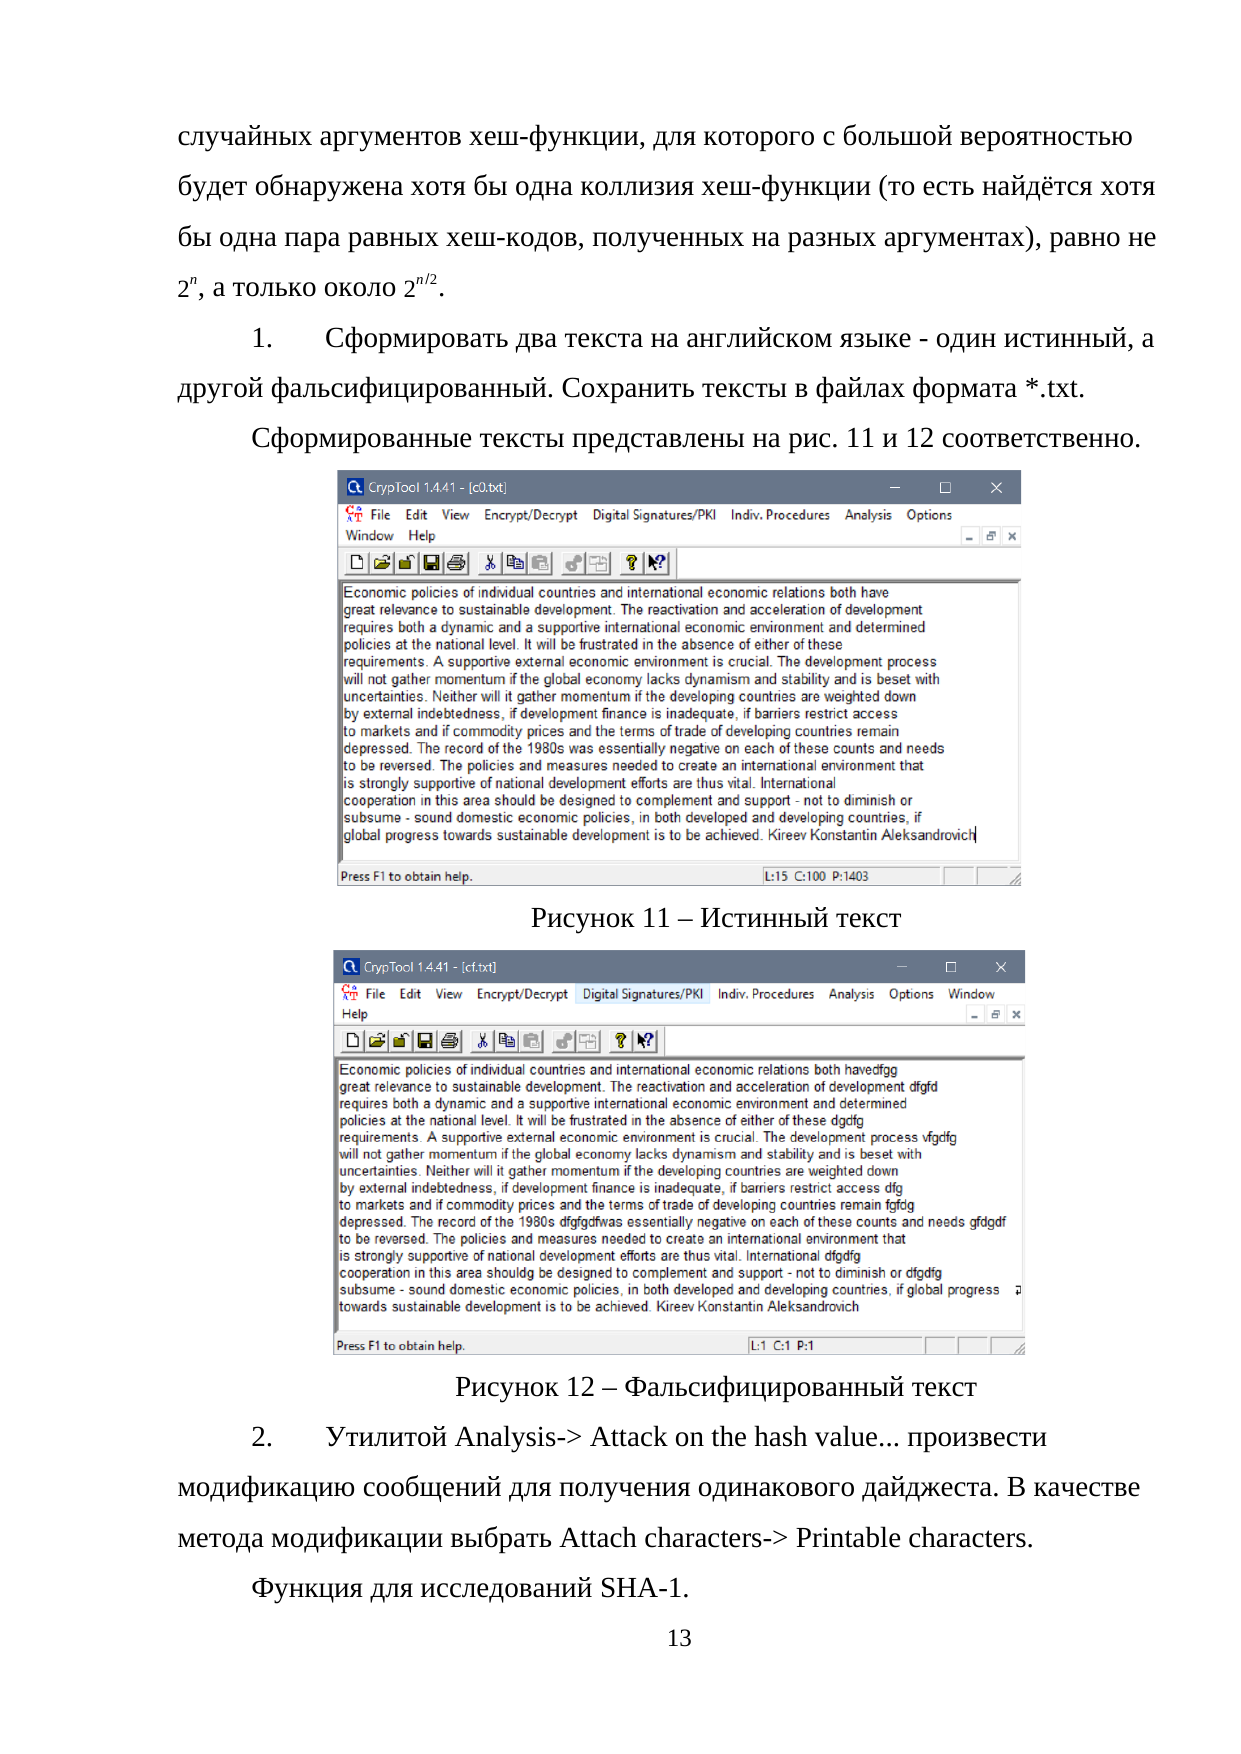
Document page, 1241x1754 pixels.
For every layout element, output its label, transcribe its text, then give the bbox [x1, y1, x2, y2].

picture [333, 950, 1025, 1355]
list Функция для исследований SHA-1. [251, 1570, 1181, 1604]
list Сформировать два текста на английском языке - один истинный, а другой фальсифицированный. Сохранить тексты в файлах формата *.txt. [177, 320, 1181, 404]
list Рисунок 11 – Истинный текст [251, 900, 1181, 934]
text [177, 118, 1181, 303]
list Утилитой Analysis-> Attack on the hash value... произвести модификацию сообщений для получения одинакового дайджеста. В качестве метода модификации выбрать Attach characters-> Printable characters. [177, 1419, 1181, 1553]
list Рисунок 12 – Фальсифицированный текст [251, 1369, 1181, 1402]
list Сформированные тексты представлены на рис. 11 и 12 соответственно. [177, 420, 1181, 454]
picture [337, 470, 1022, 886]
